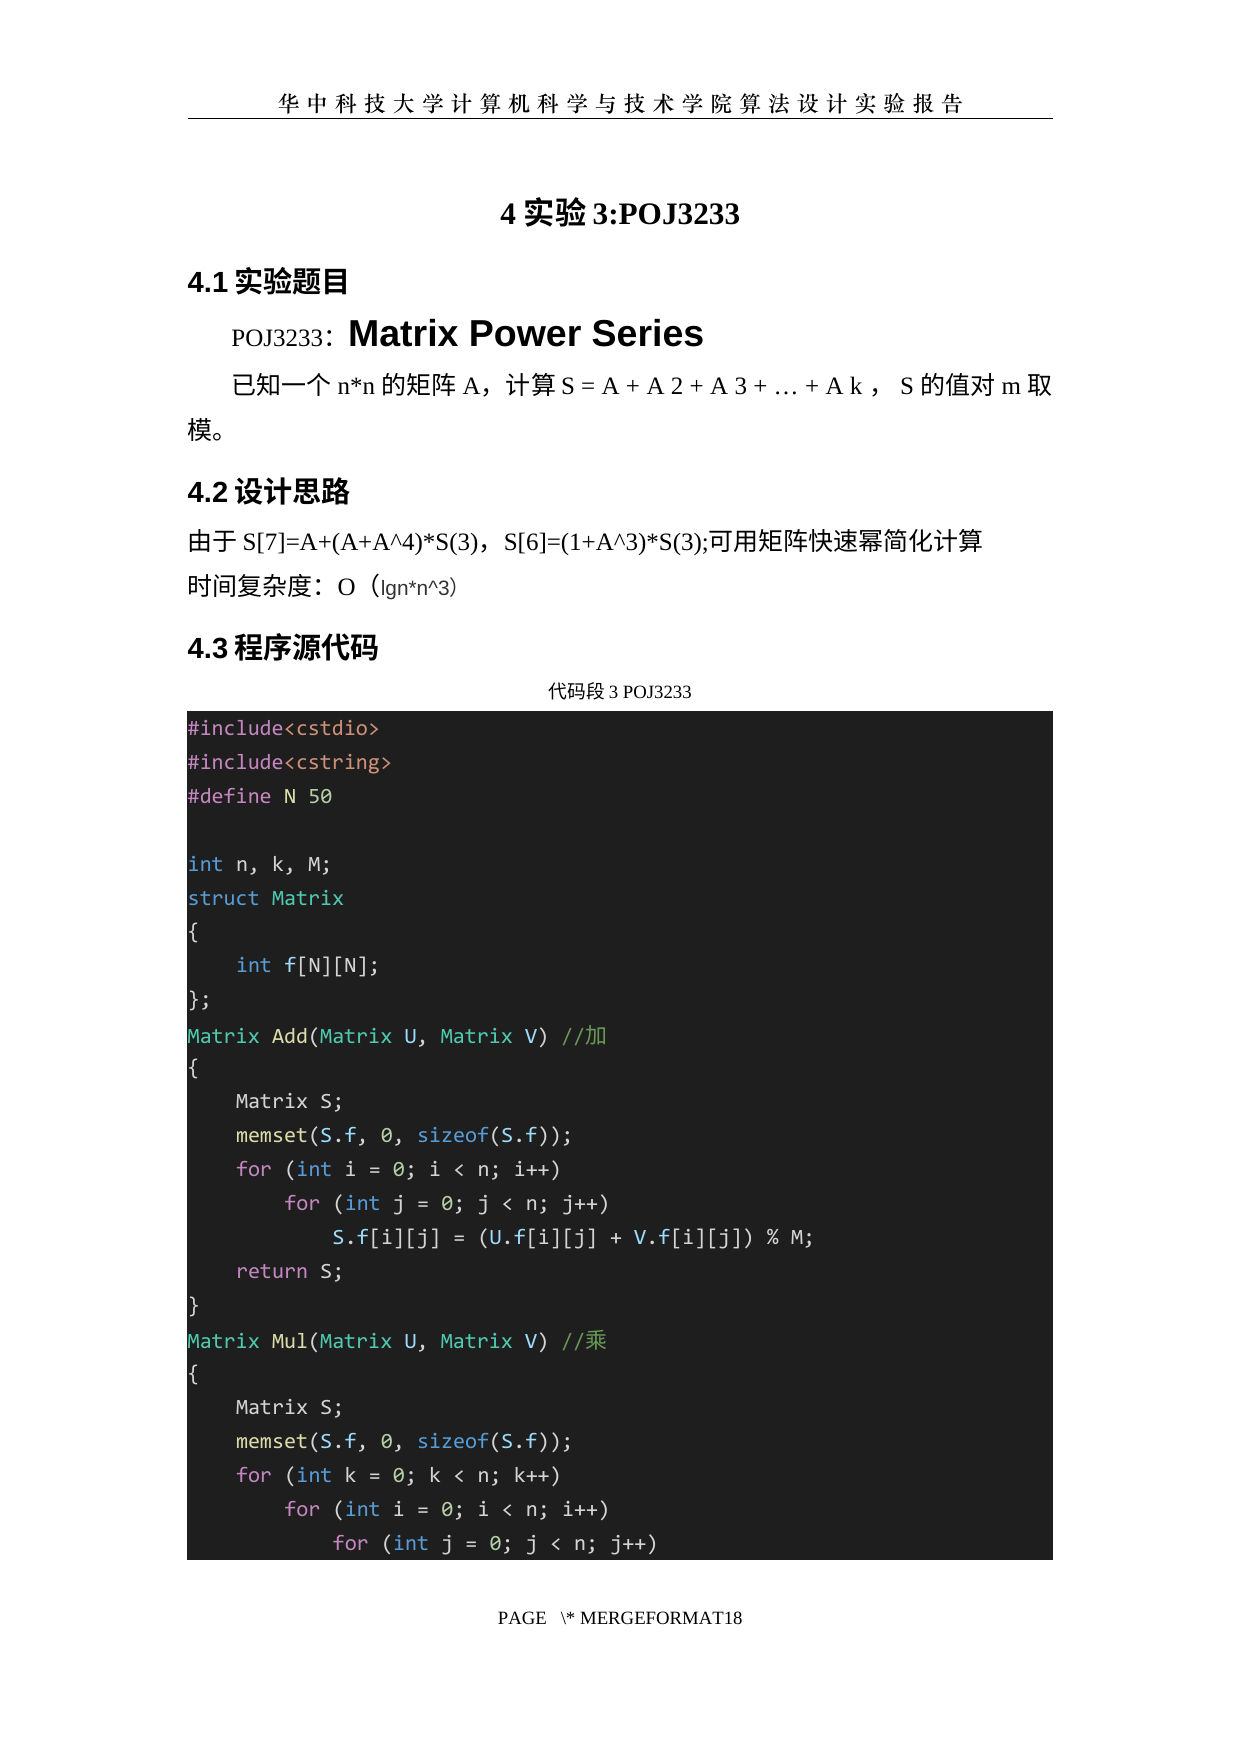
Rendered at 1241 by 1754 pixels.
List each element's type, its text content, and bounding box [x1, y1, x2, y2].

text { [187, 915, 1053, 949]
text for (int k = 0; k < n; k++) [187, 1458, 1053, 1492]
text Matrix Add(Matrix U, Matrix V) //加 [187, 1017, 1053, 1051]
text memset(S.f, 0, sizeof(S.f)); [187, 1424, 1053, 1458]
text } [187, 1288, 1053, 1322]
text 时间复杂度：O（lgn*n^3） [187, 566, 1053, 603]
text for (int i = 0; i < n; i++) [187, 1492, 1053, 1526]
text S.f[i][j] = (U.f[i][j] + V.f[i][j]) % M; [187, 1220, 1053, 1254]
text for (int i = 0; i < n; i++) [187, 1152, 1053, 1186]
text Matrix Mul(Matrix U, Matrix V) //乘 [187, 1322, 1053, 1356]
subtitle 4.3程序源代码 [187, 624, 1053, 666]
text struct Matrix [187, 881, 1053, 915]
text #define N 50 [187, 779, 1053, 813]
subtitle 4 实验3:POJ3233 [187, 188, 1053, 233]
text 代码段3 POJ3233 [187, 677, 1053, 704]
text Matrix S; [187, 1084, 1053, 1118]
text Matrix S; [187, 1390, 1053, 1424]
subtitle 4.1实验题目 [187, 258, 1053, 301]
text 由于S[7]=A+(A+A^4)*S(3)，S[6]=(1+A^3)*S(3);可用矩阵快速幂简化计算 [187, 521, 1053, 557]
text { [187, 1356, 1053, 1390]
text int f[N][N]; [187, 949, 1053, 983]
text { [187, 1051, 1053, 1084]
text #include<cstring> [187, 745, 1053, 779]
subtitle 4.2设计思路 [187, 468, 1053, 511]
text memset(S.f, 0, sizeof(S.f)); [187, 1118, 1053, 1152]
text for (int j = 0; j < n; j++) [187, 1186, 1053, 1220]
text for (int j = 0; j < n; j++) [187, 1526, 1053, 1560]
text #include<cstdio> [187, 711, 1053, 745]
text POJ3233：Matrix Power Series [187, 311, 1053, 354]
text return S; [187, 1254, 1053, 1288]
text }; [187, 983, 1053, 1017]
text int n, k, M; [187, 847, 1053, 881]
text 已知一个 n*n 的矩阵 A，计算S = A + A 2 + A 3 + … + A k ， S 的值对 m 取模。 [187, 365, 1053, 447]
